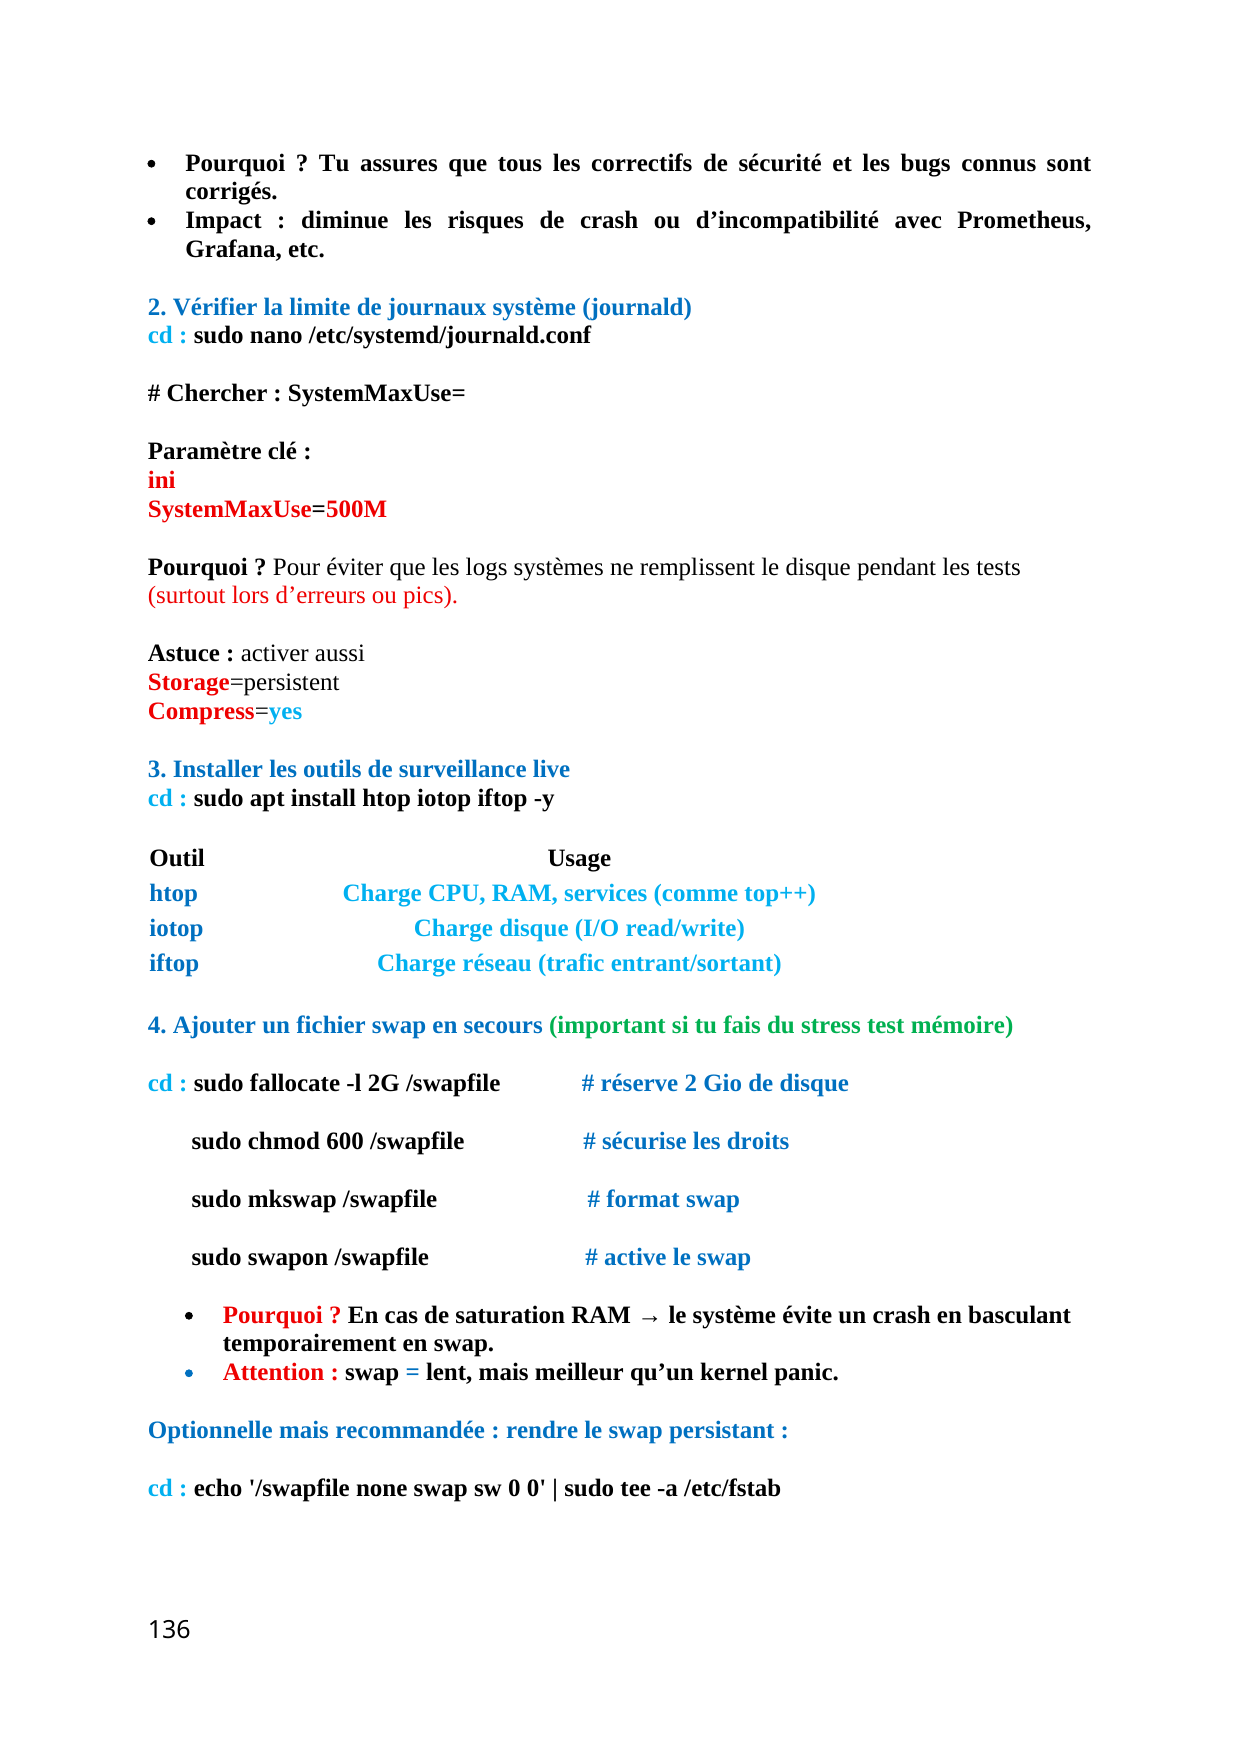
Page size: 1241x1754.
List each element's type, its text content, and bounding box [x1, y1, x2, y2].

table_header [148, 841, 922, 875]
list Impact : diminue les risques de crash ou d’incompatibilité avec Prometheus, Grafana, etc. [148, 205, 1093, 263]
text 3. Installer les outils de surveillance live cd : sudo apt install htop iotop iftop -y [148, 754, 1093, 811]
text 4. Ajouter un fichier swap en secours (important si tu fais du stress test mémoire) [148, 1010, 1093, 1039]
text sudo chmod 600 /swapfile # sécurise les droits [148, 1126, 1093, 1155]
text 2. Vérifier la limite de journaux système (journald) cd : sudo nano /etc/systemd/journald.conf [148, 292, 1093, 349]
list Pourquoi ? En cas de saturation RAM → le système évite un crash en basculant temporairement en swap. [185, 1300, 1093, 1357]
text sudo swapon /swapfile # active le swap [148, 1242, 1093, 1271]
list Pourquoi ? Tu assures que tous les correctifs de sécurité et les bugs connus sont corrigés. [148, 148, 1093, 205]
text # Chercher : SystemMaxUse= [148, 378, 1093, 407]
text Paramètre clé : ini SystemMaxUse=500M [148, 436, 1093, 523]
list Attention : swap = lent, mais meilleur qu’un kernel panic. [185, 1357, 1093, 1386]
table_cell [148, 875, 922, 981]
text cd : sudo fallocate -l 2G /swapfile # réserve 2 Gio de disque [148, 1068, 1093, 1097]
text sudo mkswap /swapfile # format swap [148, 1184, 1093, 1213]
text Optionnelle mais recommandée : rendre le swap persistant : [148, 1415, 1093, 1444]
text Astuce : activer aussi Storage=persistent Compress=yes [148, 638, 1093, 725]
text Pourquoi ? Pour éviter que les logs systèmes ne remplissent le disque pendant les tests (surtout lors d’erreurs ou pics). [148, 552, 1093, 609]
text cd : echo '/swapfile none swap sw 0 0' | sudo tee -a /etc/fstab [148, 1473, 1093, 1502]
